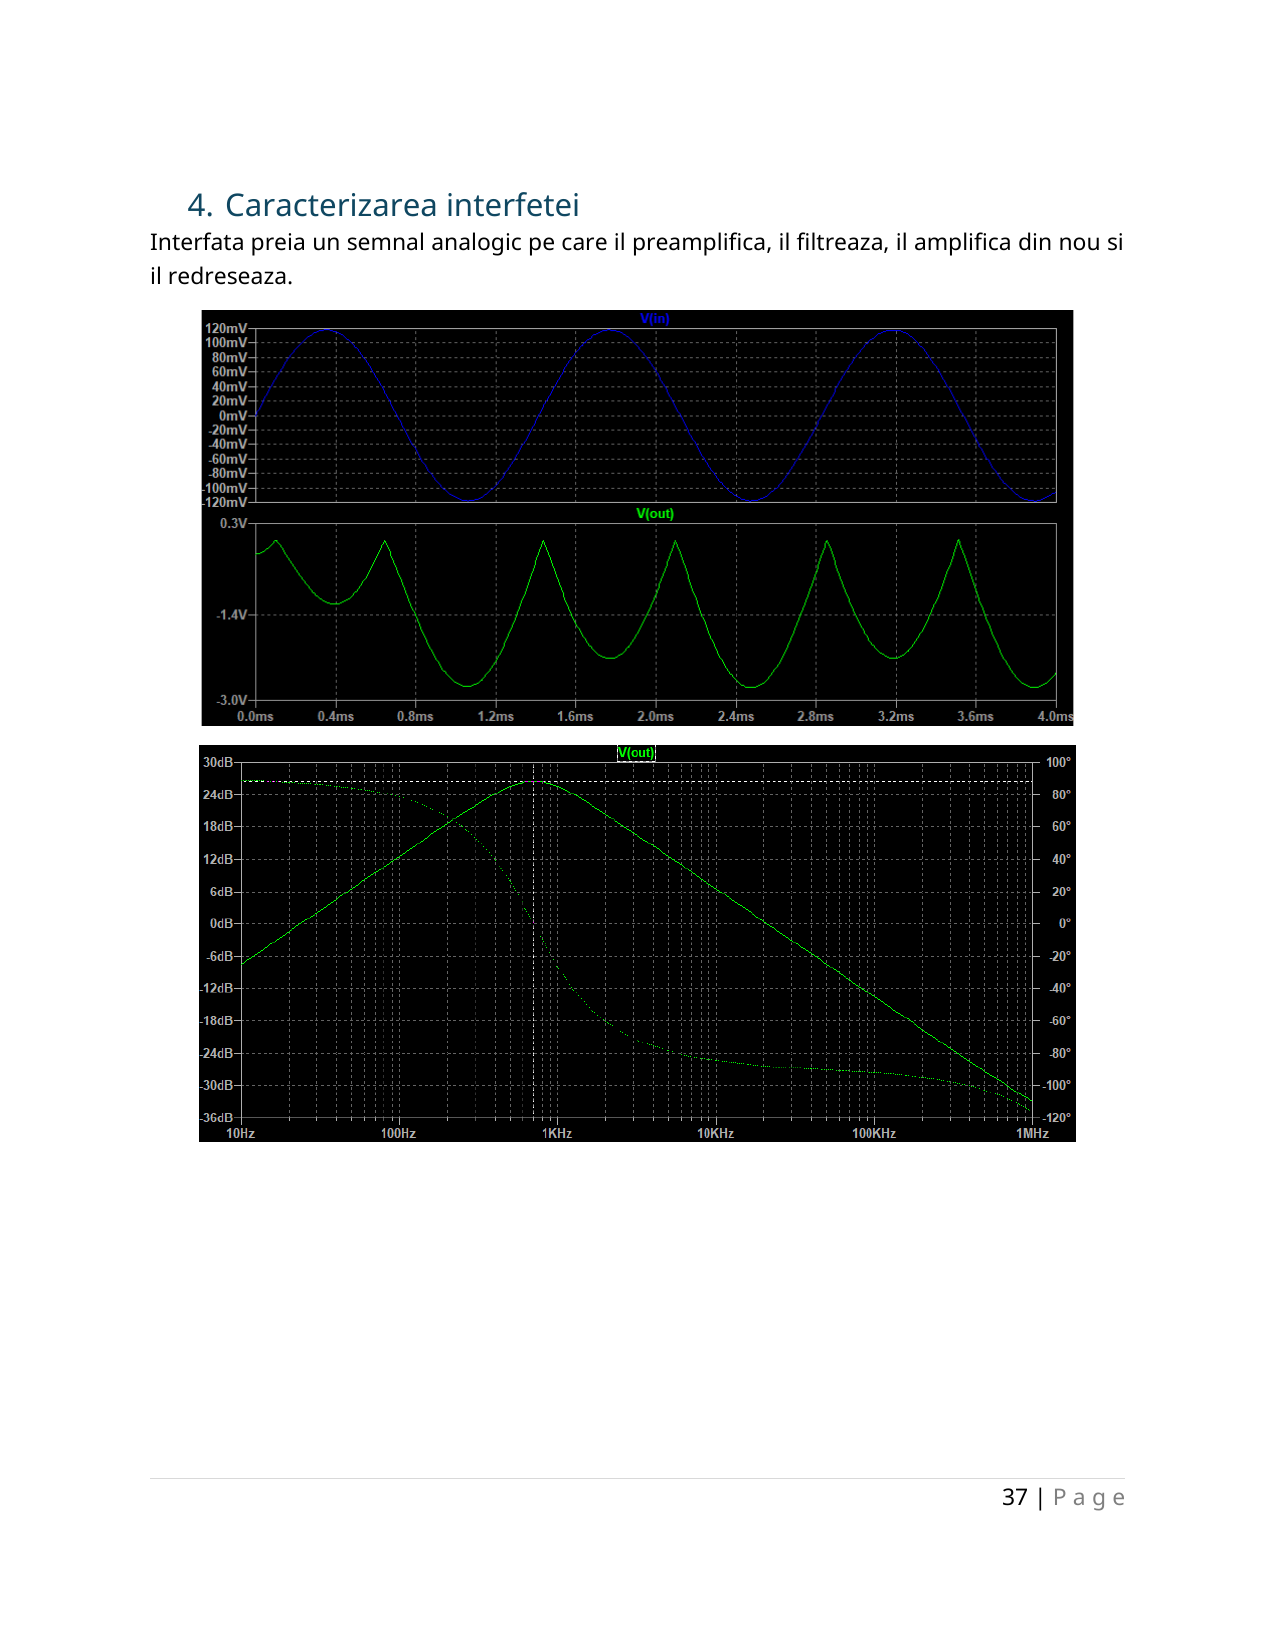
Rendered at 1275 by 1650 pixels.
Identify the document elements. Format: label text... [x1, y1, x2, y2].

picture [199, 745, 1076, 1142]
text Interfata preia un semnal analogic pe care il preamplifica, il filtreaza, il amplifica din nou si il redreseaza. [150, 226, 1125, 291]
picture [201, 310, 1074, 726]
subtitle Caracterizarea interfetei [187, 183, 1125, 226]
